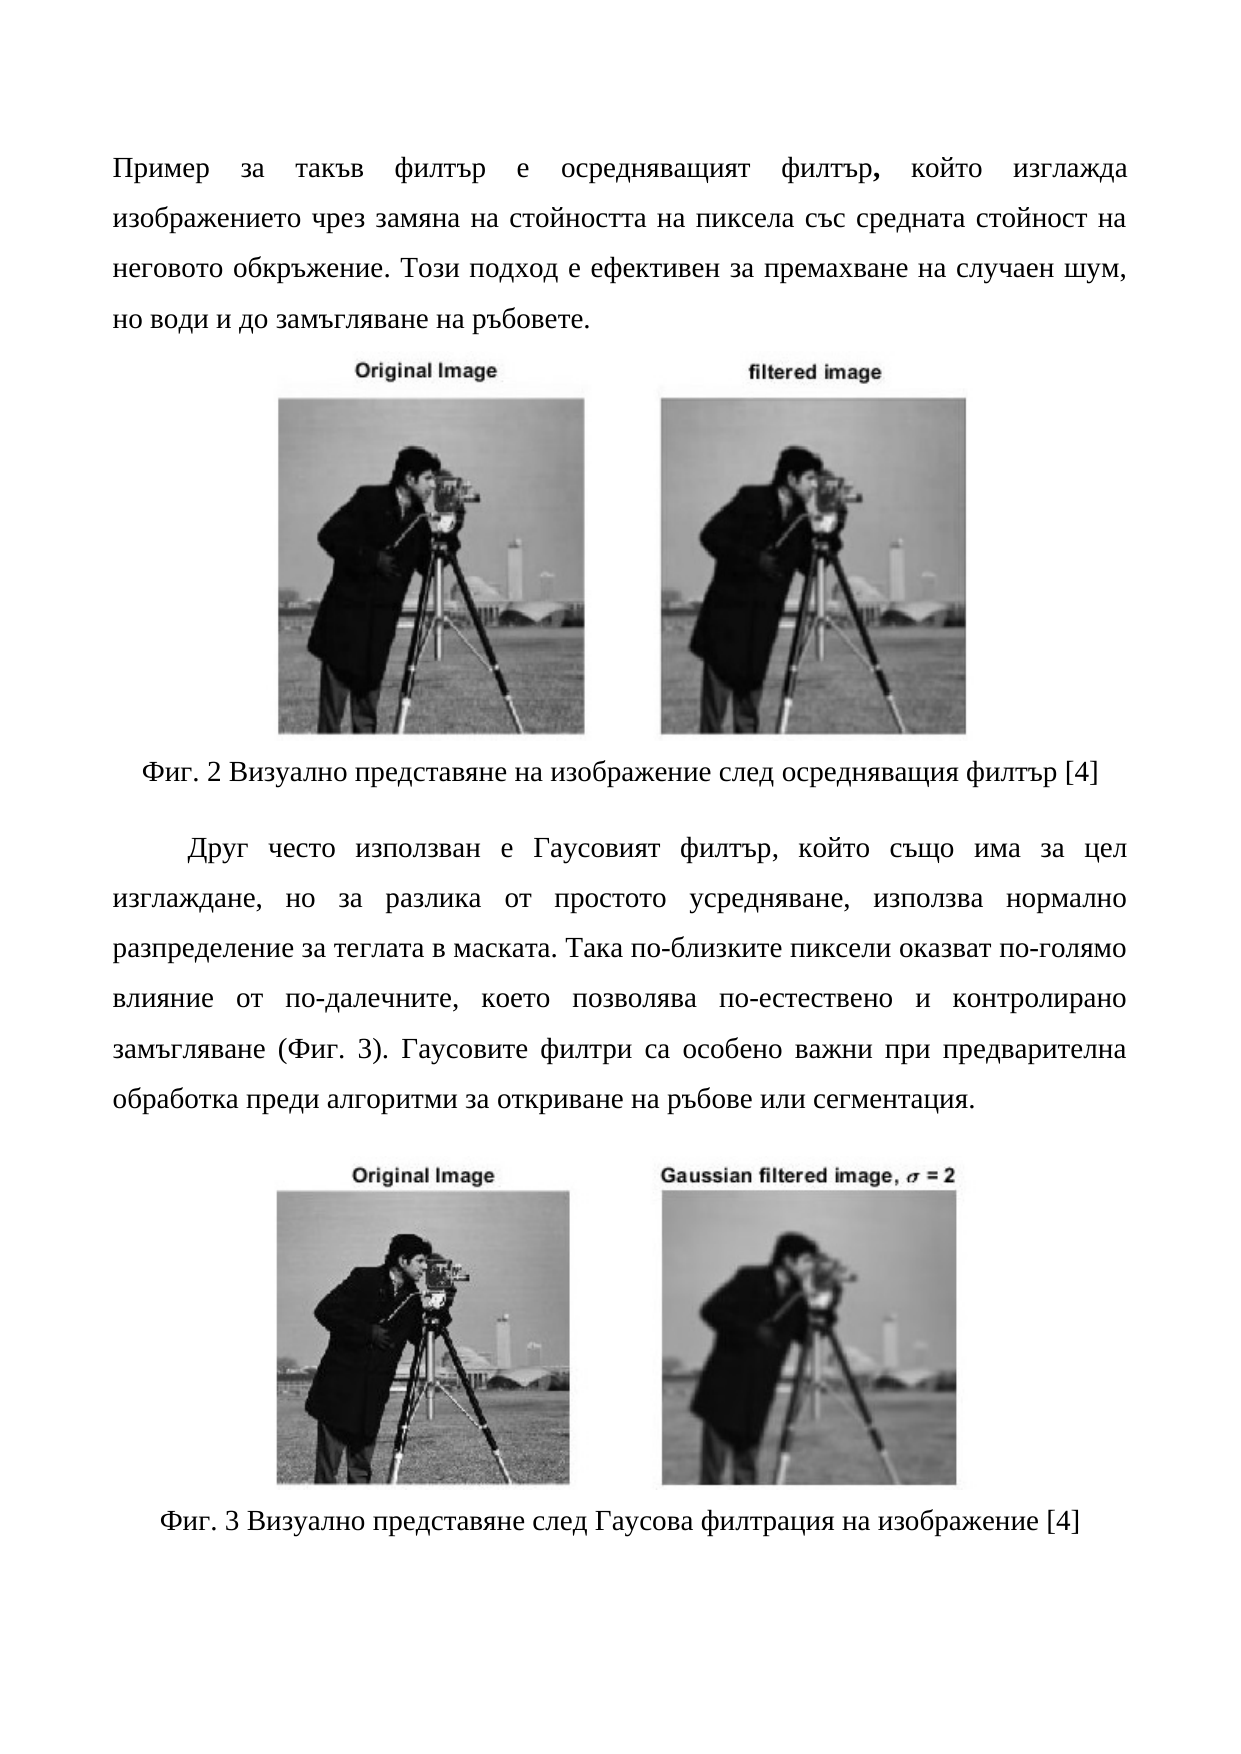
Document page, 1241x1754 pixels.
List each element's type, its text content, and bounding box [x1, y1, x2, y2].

text Друг често използван е Гаусовият филтър, който също има за цел изглаждане, но за разлика от простото усредняване, използва нормално разпределение за теглата в маската. Така по-близките пиксели оказват по-голямо влияние от по-далечните, което позволява по-естествено и контролирано замъгляване (Фиг. 3). Гаусовите филтри са особено важни при предварителна обработка преди алгоритми за откриване на ръбове или сегментация. [112, 830, 1128, 1115]
picture [266, 351, 974, 741]
text Фиг. 2 Визуално представяне на изображение след осредняващия филтър [4] [112, 754, 1128, 788]
picture [263, 1156, 977, 1490]
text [112, 150, 1128, 334]
text Фиг. 3 Визуално представяне след Гаусова филтрация на изображение [4] [112, 1503, 1128, 1537]
